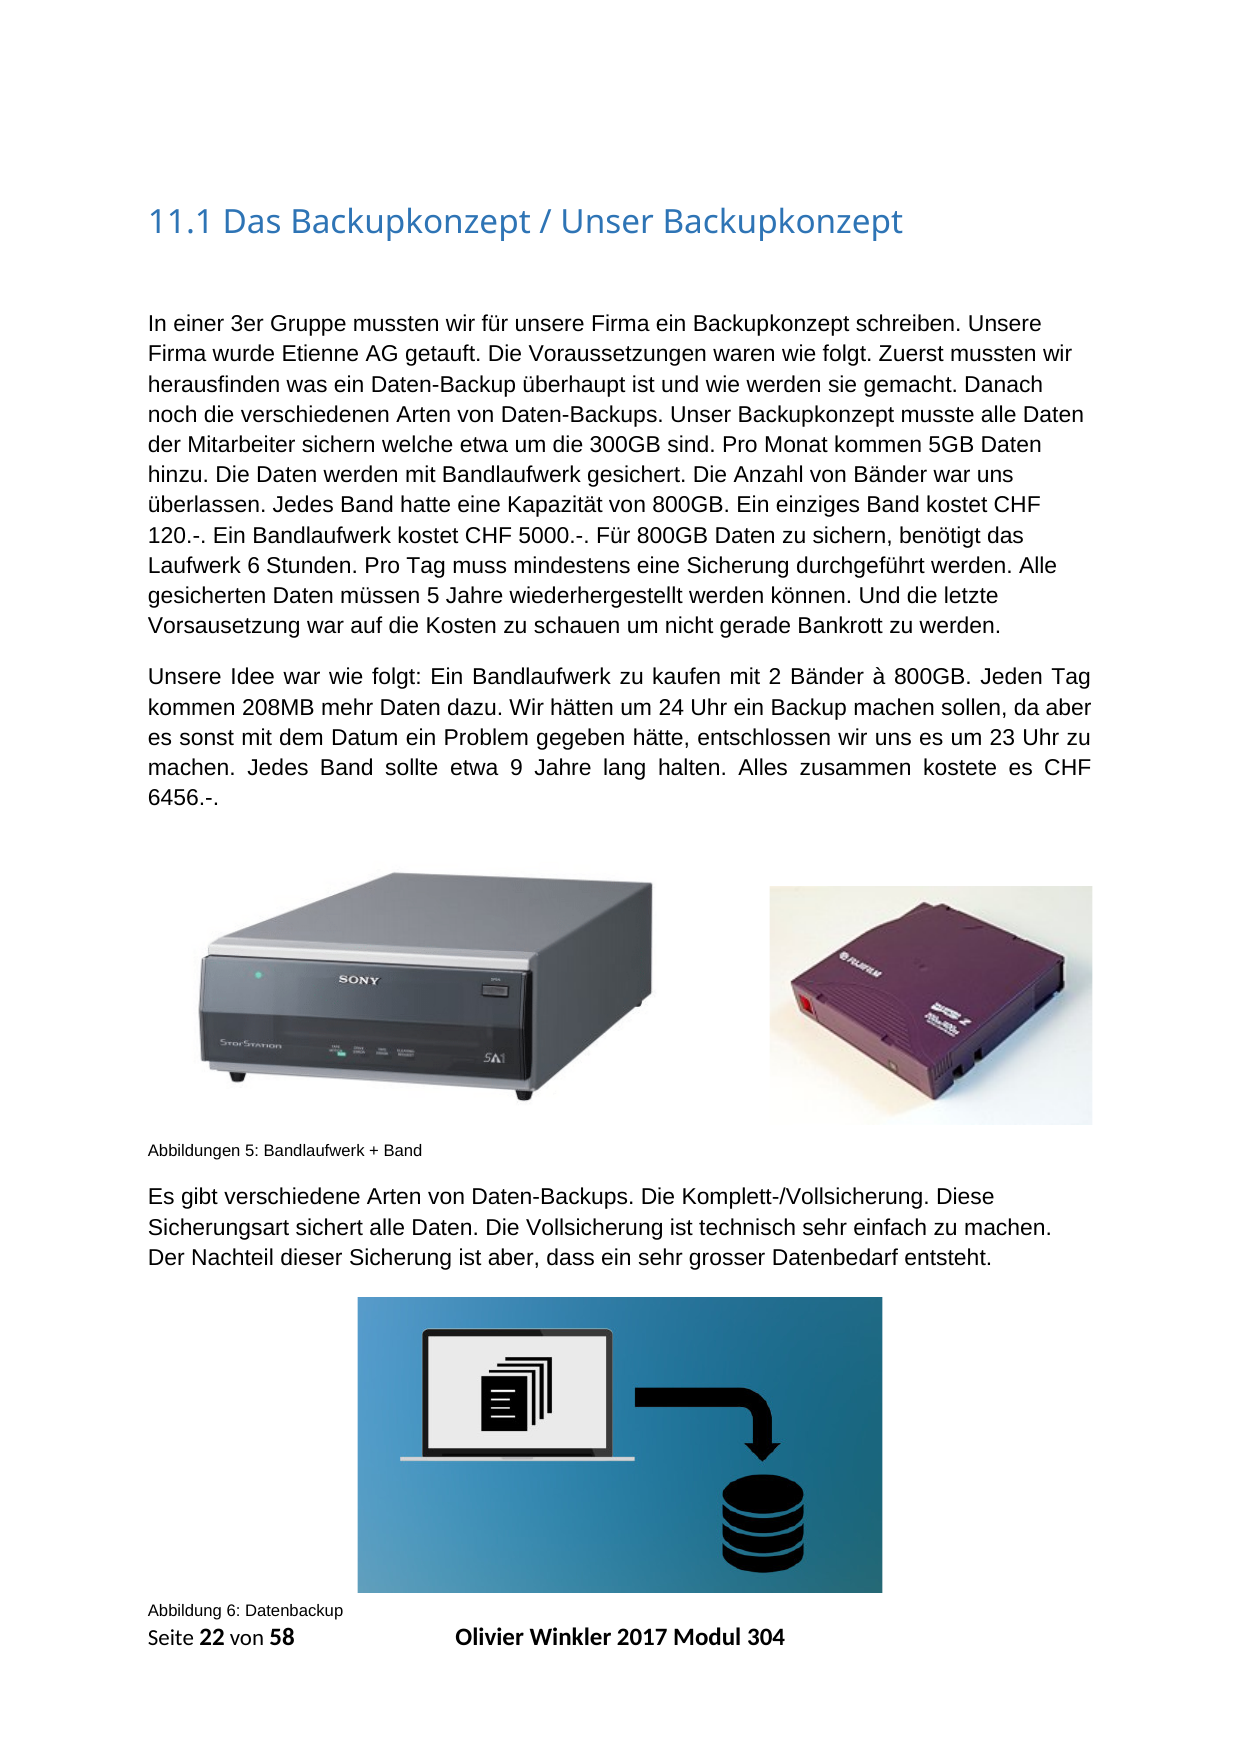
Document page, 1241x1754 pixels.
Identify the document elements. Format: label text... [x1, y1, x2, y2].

text Abbildungen 5: Bandlaufwerk + Band [148, 1141, 1093, 1160]
picture [769, 886, 1093, 1125]
picture [357, 1297, 883, 1593]
text Es gibt verschiedene Arten von Daten-Backups. Die Komplett-/Vollsicherung. Diese Sicherungsart sichert alle Daten. Die Vollsicherung ist technisch sehr einfach zu machen. Der Nachteil dieser Sicherung ist aber, dass ein sehr grosser Datenbedarf entsteht. [148, 1183, 1093, 1270]
text In einer 3er Gruppe mussten wir für unsere Firma ein Backupkonzept schreiben. Unsere Firma wurde Etienne AG getauft. Die Voraussetzungen waren wie folgt. Zuerst mussten wir herausfinden was ein Daten-Backup überhaupt ist und wie werden sie gemacht. Danach noch die verschiedenen Arten von Daten-Backups. Unser Backupkonzept musste alle Daten der Mitarbeiter sichern welche etwa um die 300GB sind. Pro Monat kommen 5GB Daten hinzu. Die Daten werden mit Bandlaufwerk gesichert. Die Anzahl von Bänder war uns überlassen. Jedes Band hatte eine Kapazität von 800GB. Ein einziges Band kostet CHF 120.-. Ein Bandlaufwerk kostet CHF 5000.-. Für 800GB Daten zu sichern, benötigt das Laufwerk 6 Stunden. Pro Tag muss mindestens eine Sicherung durchgeführt werden. Alle gesicherten Daten müssen 5 Jahre wiederhergestellt werden können. Und die letzte Vorsausetzung war auf die Kosten zu schauen um nicht gerade Bankrott zu werden. [148, 310, 1093, 639]
subtitle 11.1 Das Backupkonzept / Unser Backupkonzept [148, 198, 1093, 243]
picture [147, 836, 707, 1125]
text Abbildung 6: Datenbackup [148, 1601, 1093, 1620]
text Unsere Idee war wie folgt: Ein Bandlaufwerk zu kaufen mit 2 Bänder à 800GB. Jeden Tag kommen 208MB mehr Daten dazu. Wir hätten um 24 Uhr ein Backup machen sollen, da aber es sonst mit dem Datum ein Problem gegeben hätte, entschlossen wir uns es um 23 Uhr zu machen. Jedes Band sollte etwa 9 Jahre lang halten. Alles zusammen kostete es CHF 6456.-. [148, 663, 1093, 811]
